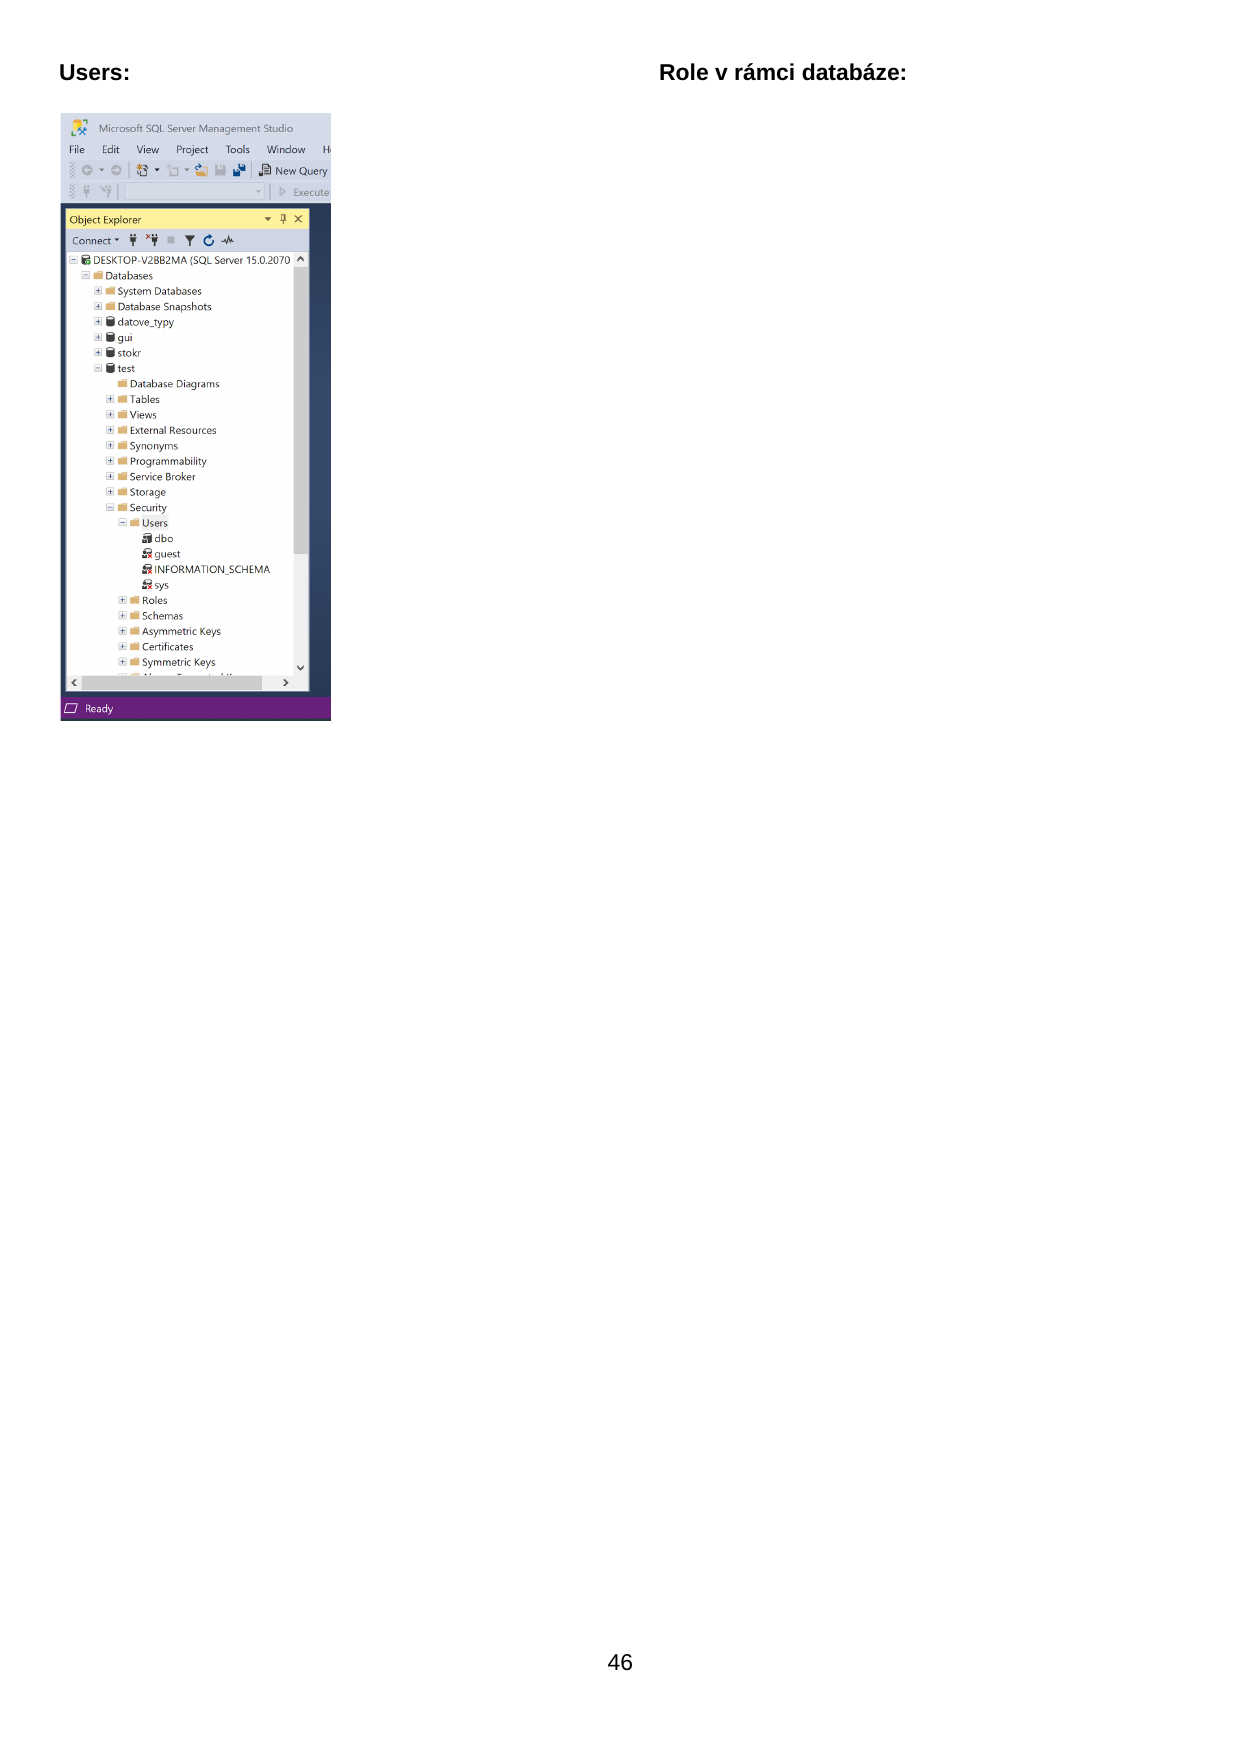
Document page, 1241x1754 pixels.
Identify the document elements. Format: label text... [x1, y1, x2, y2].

picture [60, 113, 331, 721]
text Users: Role v rámci databáze: [59, 59, 1181, 85]
